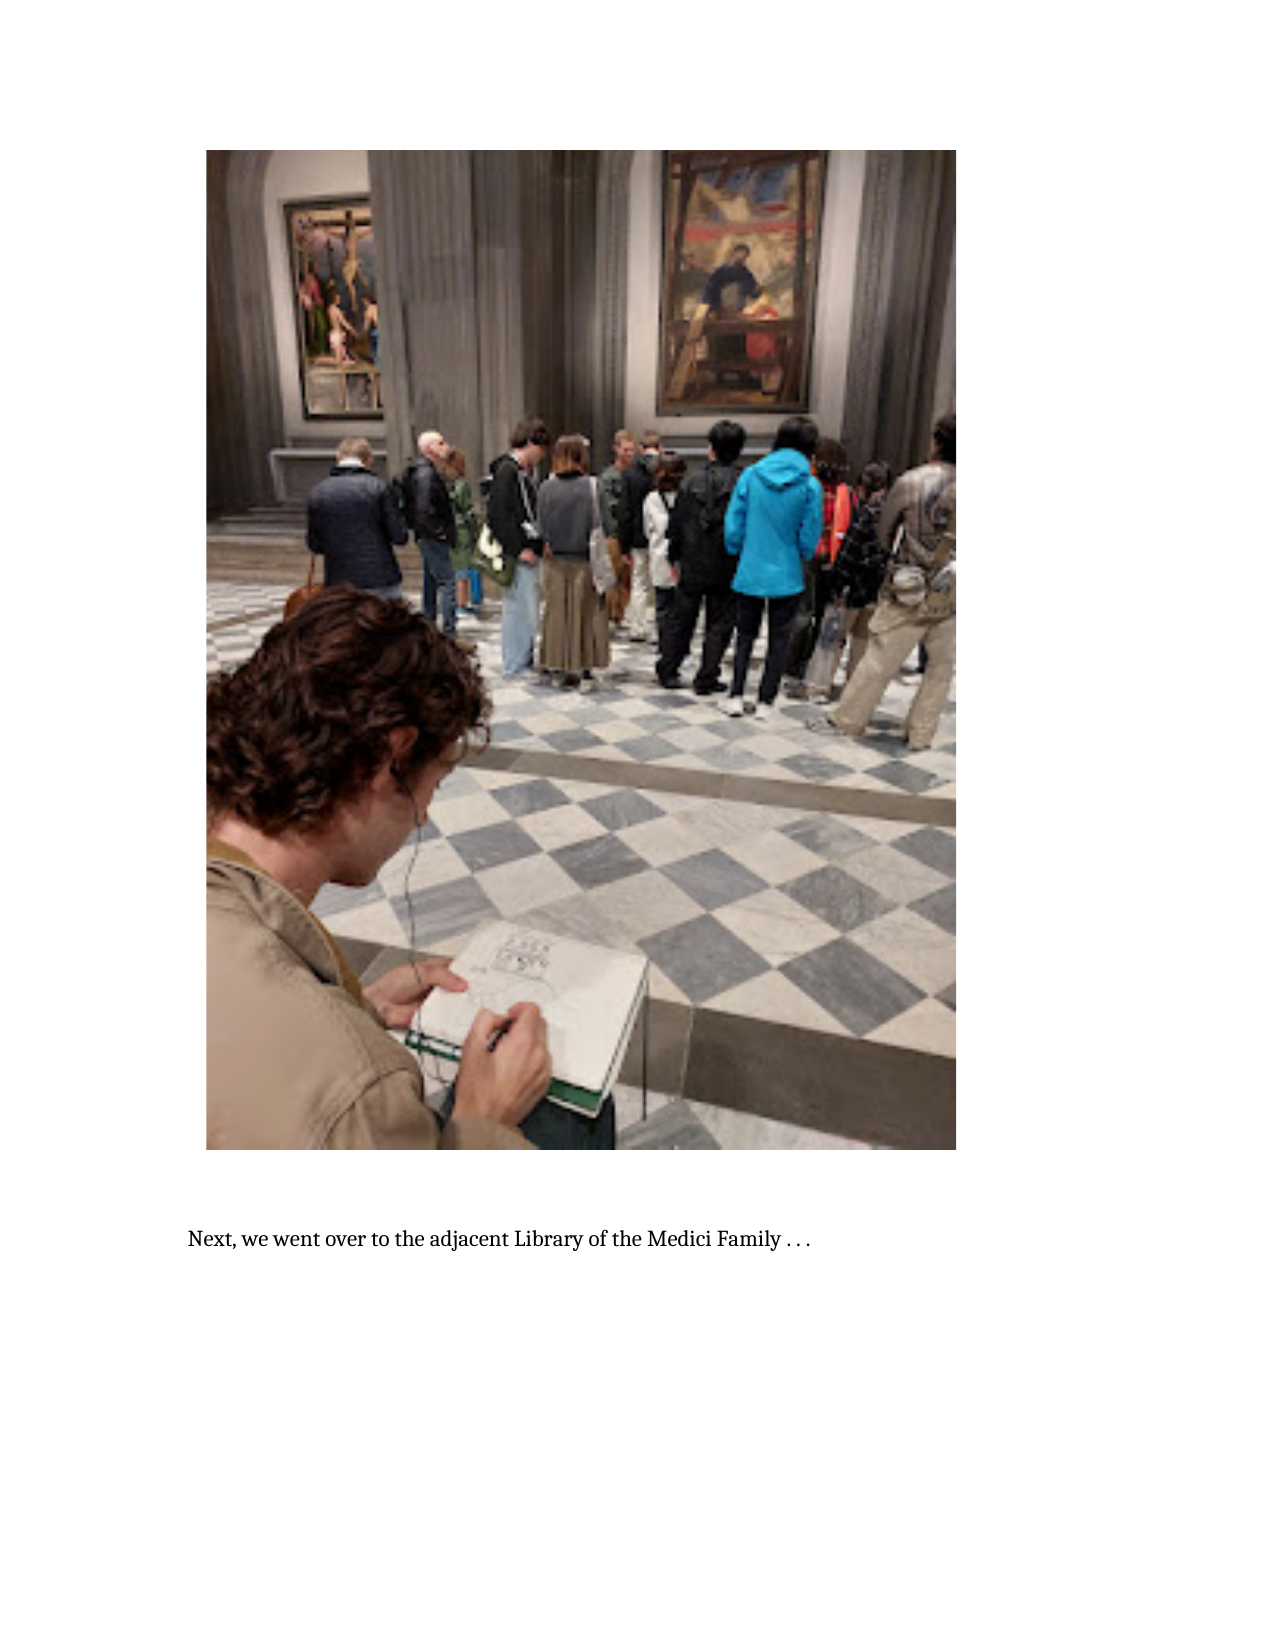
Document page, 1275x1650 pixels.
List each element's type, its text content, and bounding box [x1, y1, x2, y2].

text Next, we went over to the adjacent Library of the Medici Family . . . [187, 1226, 1087, 1252]
picture [206, 150, 957, 1150]
